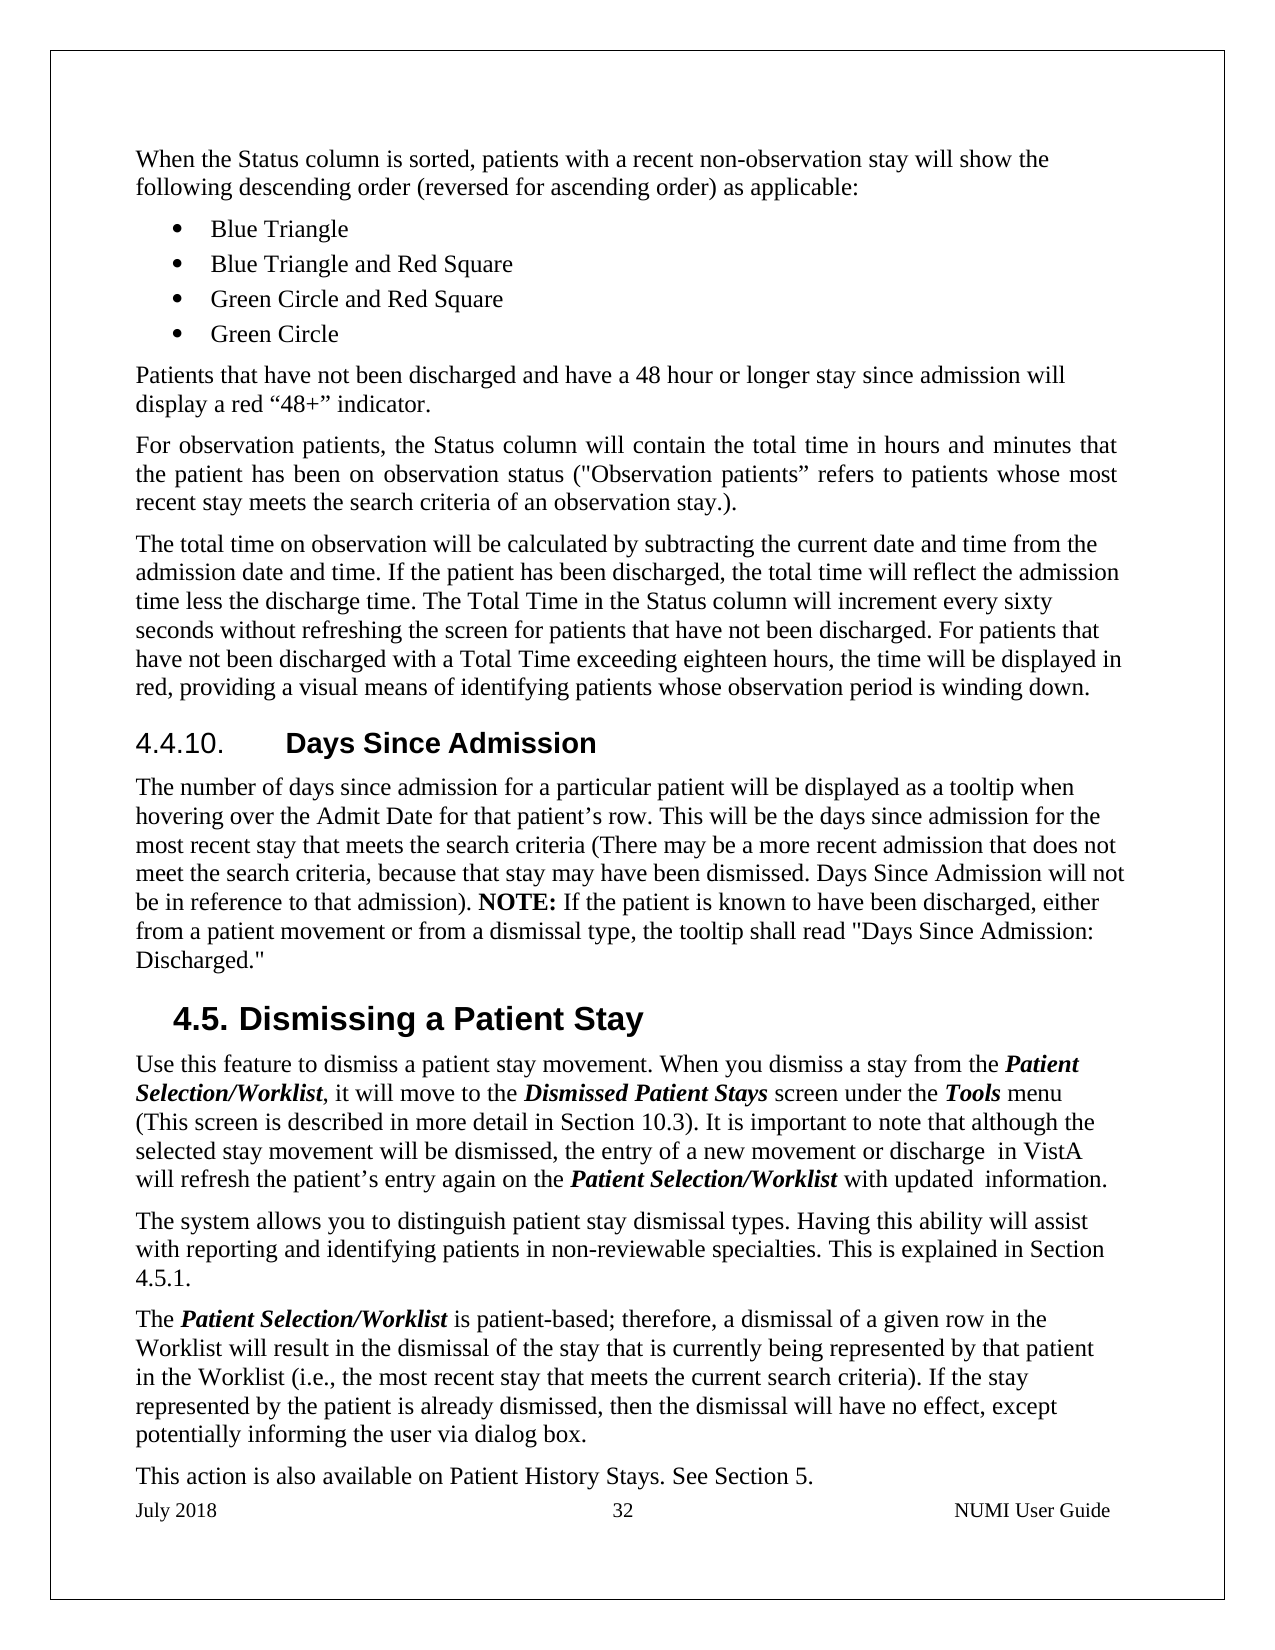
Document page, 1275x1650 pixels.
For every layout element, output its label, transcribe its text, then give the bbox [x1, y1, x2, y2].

text Patients that have not been discharged and have a 48 hour or longer stay since admission will display a red “48+” indicator. [135, 360, 1128, 417]
text The Patient Selection/Worklist is patient-based; therefore, a dismissal of a given row in the Worklist will result in the dismissal of the stay that is currently being represented by that patient in the Worklist (i.e., the most recent stay that meets the current search criteria). If the stay represented by the patient is already dismissed, then the dismissal will have no effect, except potentially informing the user via dialog box. [135, 1304, 1121, 1448]
text When the Status column is sorted, patients with a recent non-observation stay will show the following descending order (reversed for ascending order) as applicable: [135, 144, 1130, 201]
text Use this feature to dismiss a patient stay movement. When you dismiss a stay from the Patient Selection/Worklist, it will move to the Dismissed Patient Stays screen under the Tools menu (This screen is described in more detail in Section 10.3). It is important to note that although the selected stay movement will be dismissed, the entry of a new movement or discharge in VistA will refresh the patient’s entry again on the Patient Selection/Worklist with updated information. [135, 1049, 1111, 1193]
list Green Circle [173, 319, 1139, 347]
text The number of days since admission for a particular patient will be displayed as a tooltip when hovering over the Admit Date for that patient’s row. This will be the days since admission for the most recent stay that meets the search criteria (There may be a more recent admission that does not meet the search criteria, because that stay may have been dismissed. Days Since Admission will not be in reference to that admission). NOTE: If the patient is known to have been discharged, either from a patient movement or from a dismissal type, the tooltip shall read "Days Since Admission: Discharged." [135, 772, 1128, 973]
list Green Circle and Red Square [173, 284, 1139, 312]
list Blue Triangle [173, 214, 1139, 242]
text For observation patients, the Status column will contain the total time in hours and minutes that the patient has been on observation status ("Observation patients” refers to patients whose most recent stay meets the search criteria of an observation stay.). [135, 430, 1117, 516]
text The system allows you to distinguish patient stay dismissal types. Having this ability will assist with reporting and identifying patients in non-reviewable specialties. This is explained in Section 4.5.1. [135, 1206, 1111, 1292]
subtitle Days Since Admission [135, 726, 1139, 760]
text This action is also available on Patient History Stays. See Section 5. [135, 1461, 1139, 1489]
text The total time on observation will be calculated by subtracting the current date and time from the admission date and time. If the patient has been discharged, the total time will reflect the admission time less the discharge time. The Total Time in the Status column will increment every sixty seconds without refreshing the screen for patients that have not been discharged. For patients that have not been discharged with a Total Time exceeding eighteen hours, the time will be displayed in red, providing a visual means of identifying patients whose observation period is winding down. [135, 529, 1128, 701]
list Blue Triangle and Red Square [173, 249, 1139, 277]
subtitle Dismissing a Patient Stay [173, 998, 1139, 1037]
